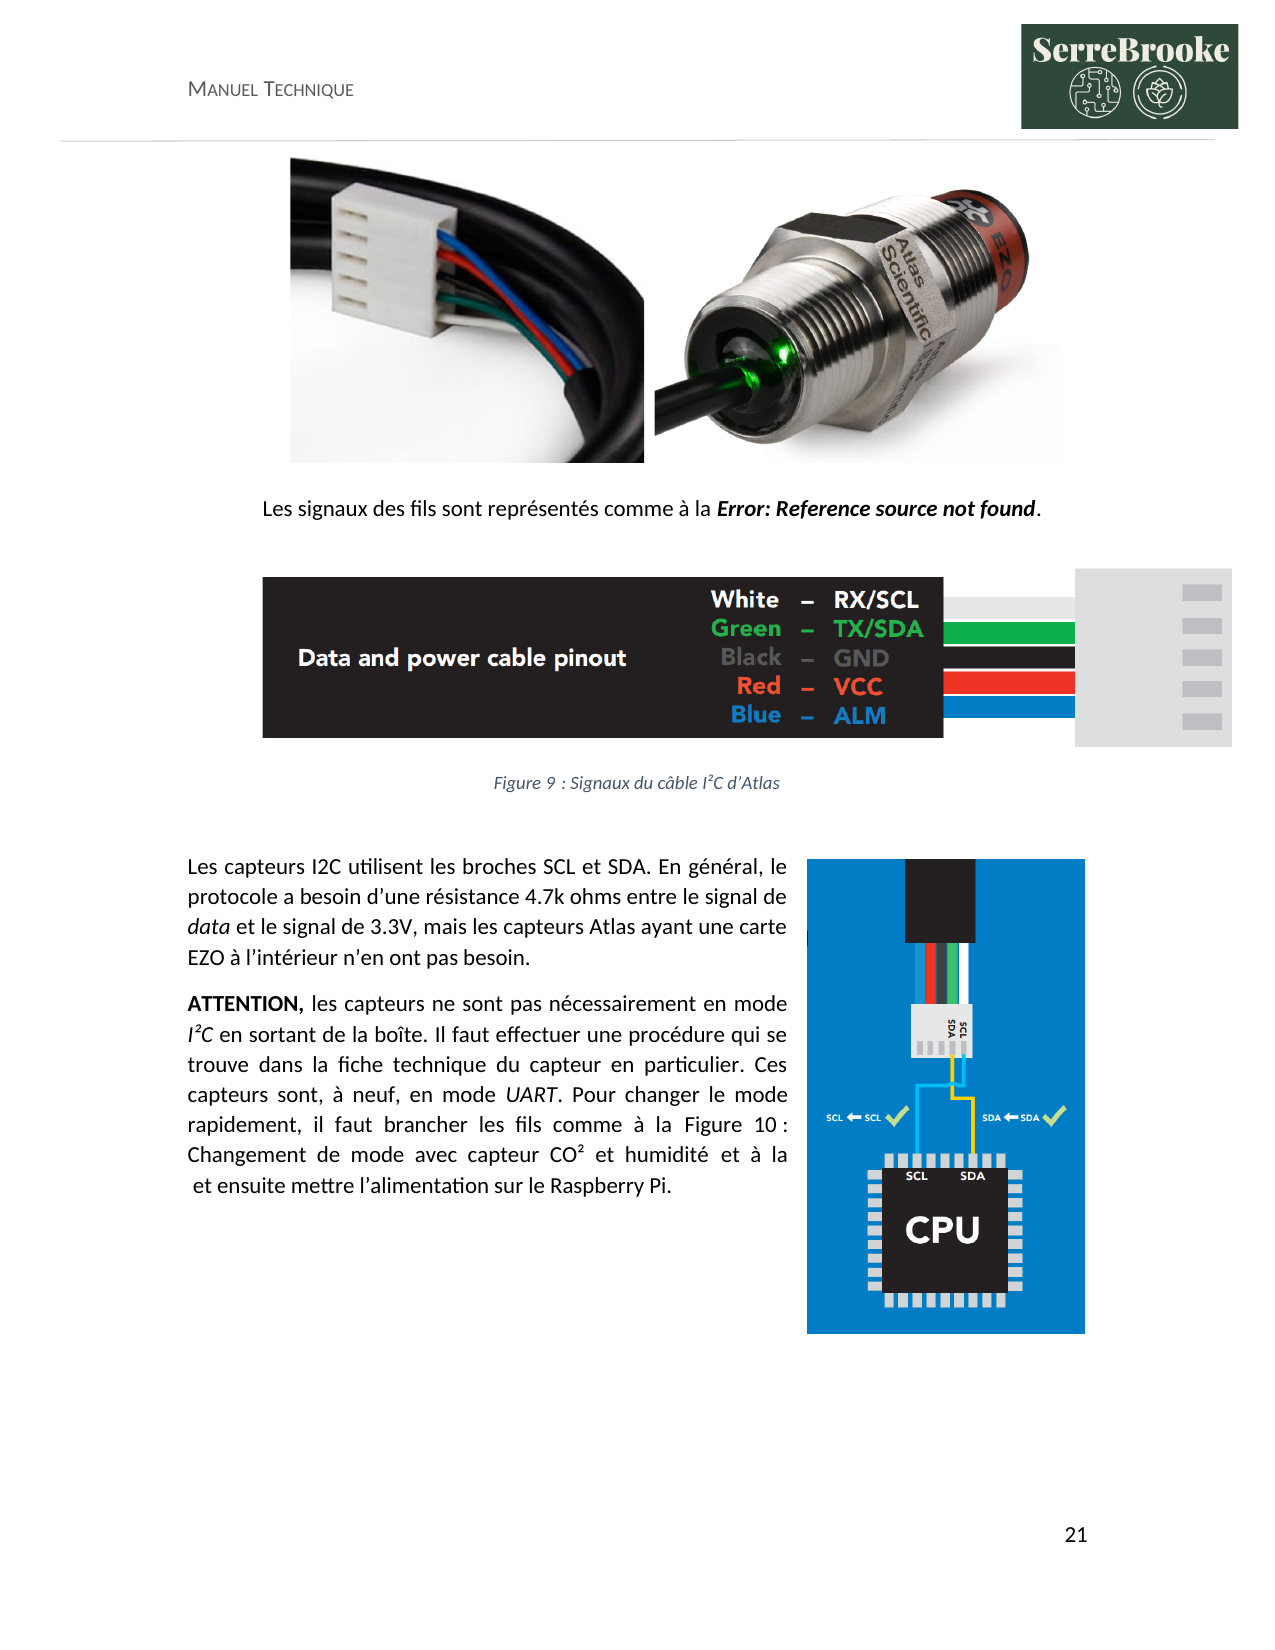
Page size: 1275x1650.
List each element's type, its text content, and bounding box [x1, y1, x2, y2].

picture [654, 153, 1060, 463]
picture [1021, 24, 1239, 129]
picture [290, 150, 645, 463]
picture [807, 859, 1085, 1334]
picture [262, 555, 1243, 753]
text Les capteurs I2C utilisent les broches SCL et SDA. En général, le protocole a besoin d’une résistance 4.7k ohms entre le signal de data et le signal de 3.3V, mais les capteurs Atlas ayant une carte EZO à l’intérieur n’en ont pas besoin. [187, 852, 1087, 971]
